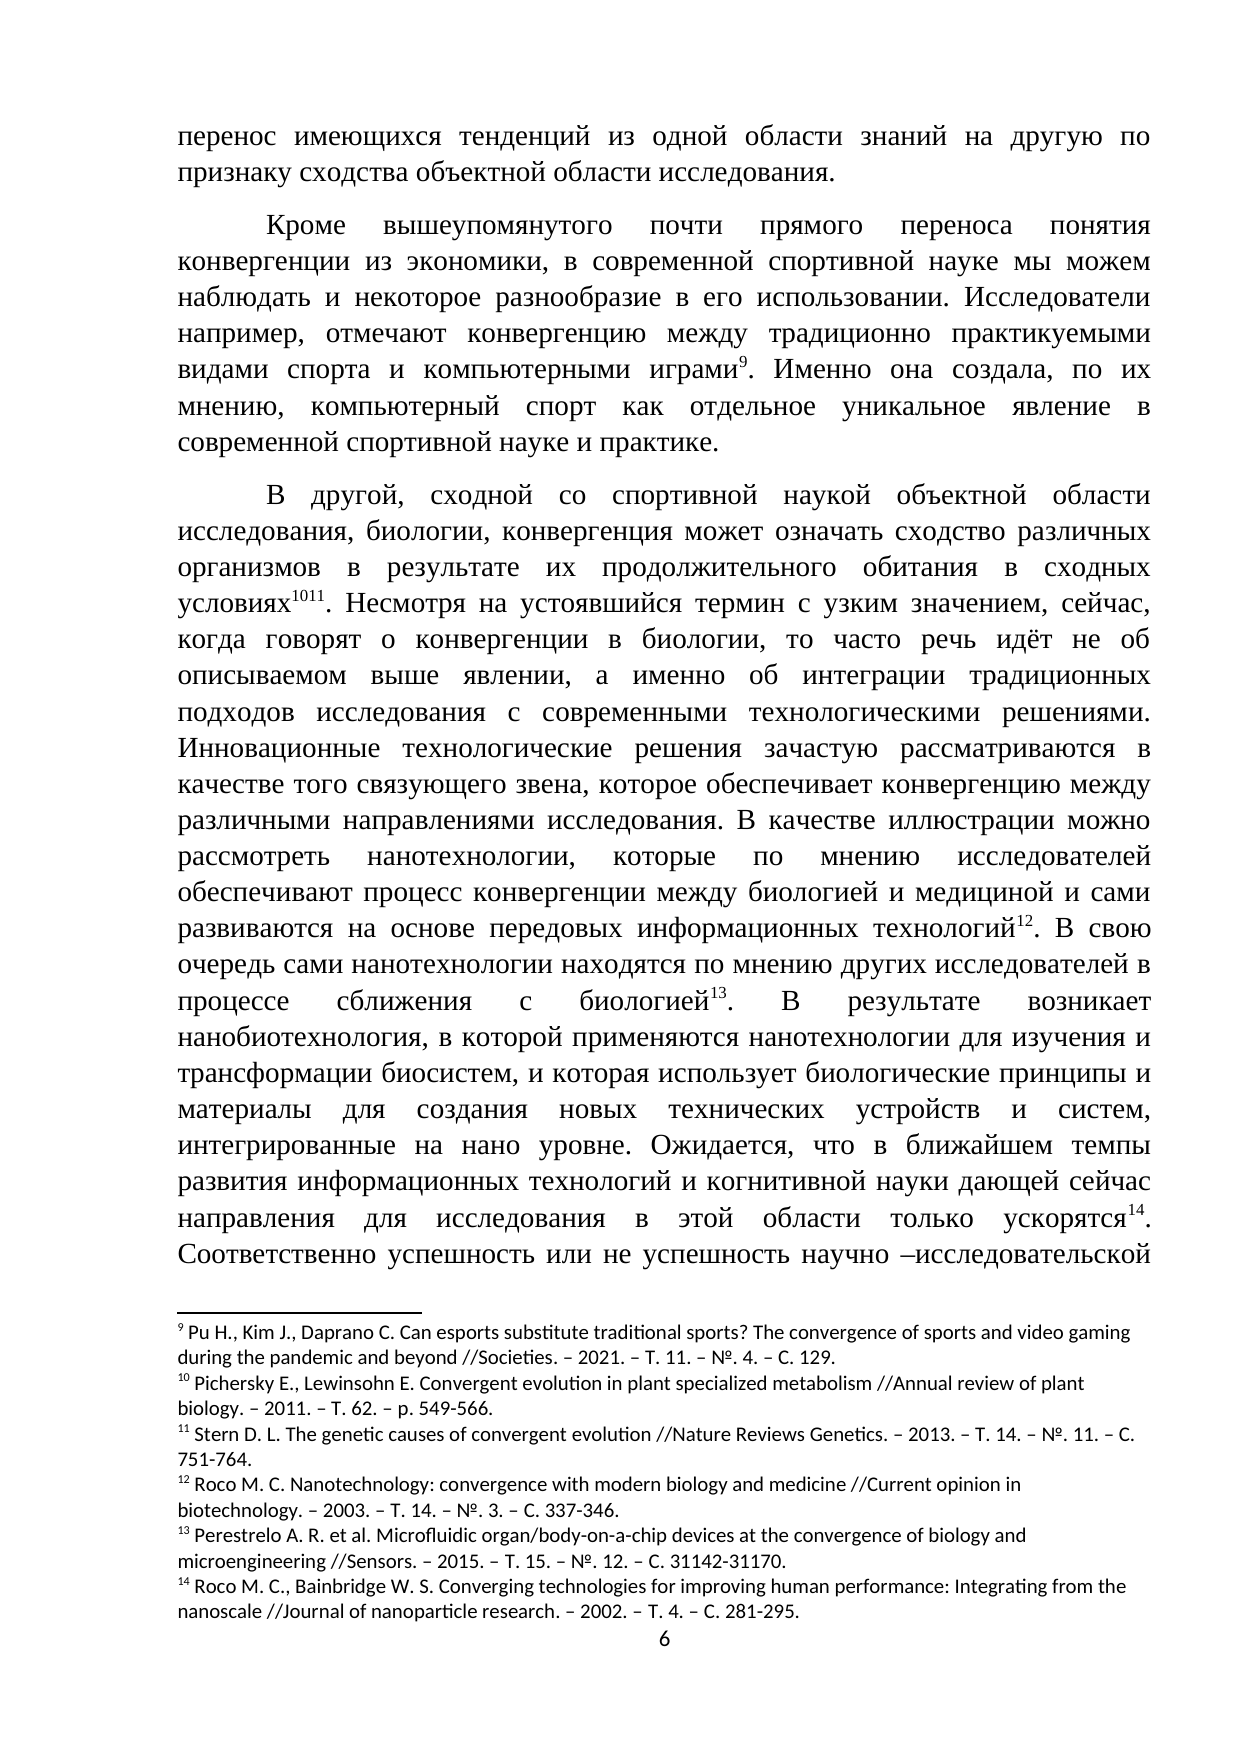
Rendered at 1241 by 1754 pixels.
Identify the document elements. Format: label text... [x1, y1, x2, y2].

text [177, 118, 1152, 188]
text Кроме вышеупомянутого почти прямого переноса понятия конвергенции из экономики, в современной спортивной науке мы можем наблюдать и некоторое разнообразие в его использовании. Исследователи например, отмечают конвергенцию между традиционно практикуемыми видами спорта и компьютерными играми. Именно она создала, по их мнению, компьютерный спорт как отдельное уникальное явление в современной спортивной науке и практике. [177, 207, 1152, 457]
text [177, 477, 1152, 1269]
